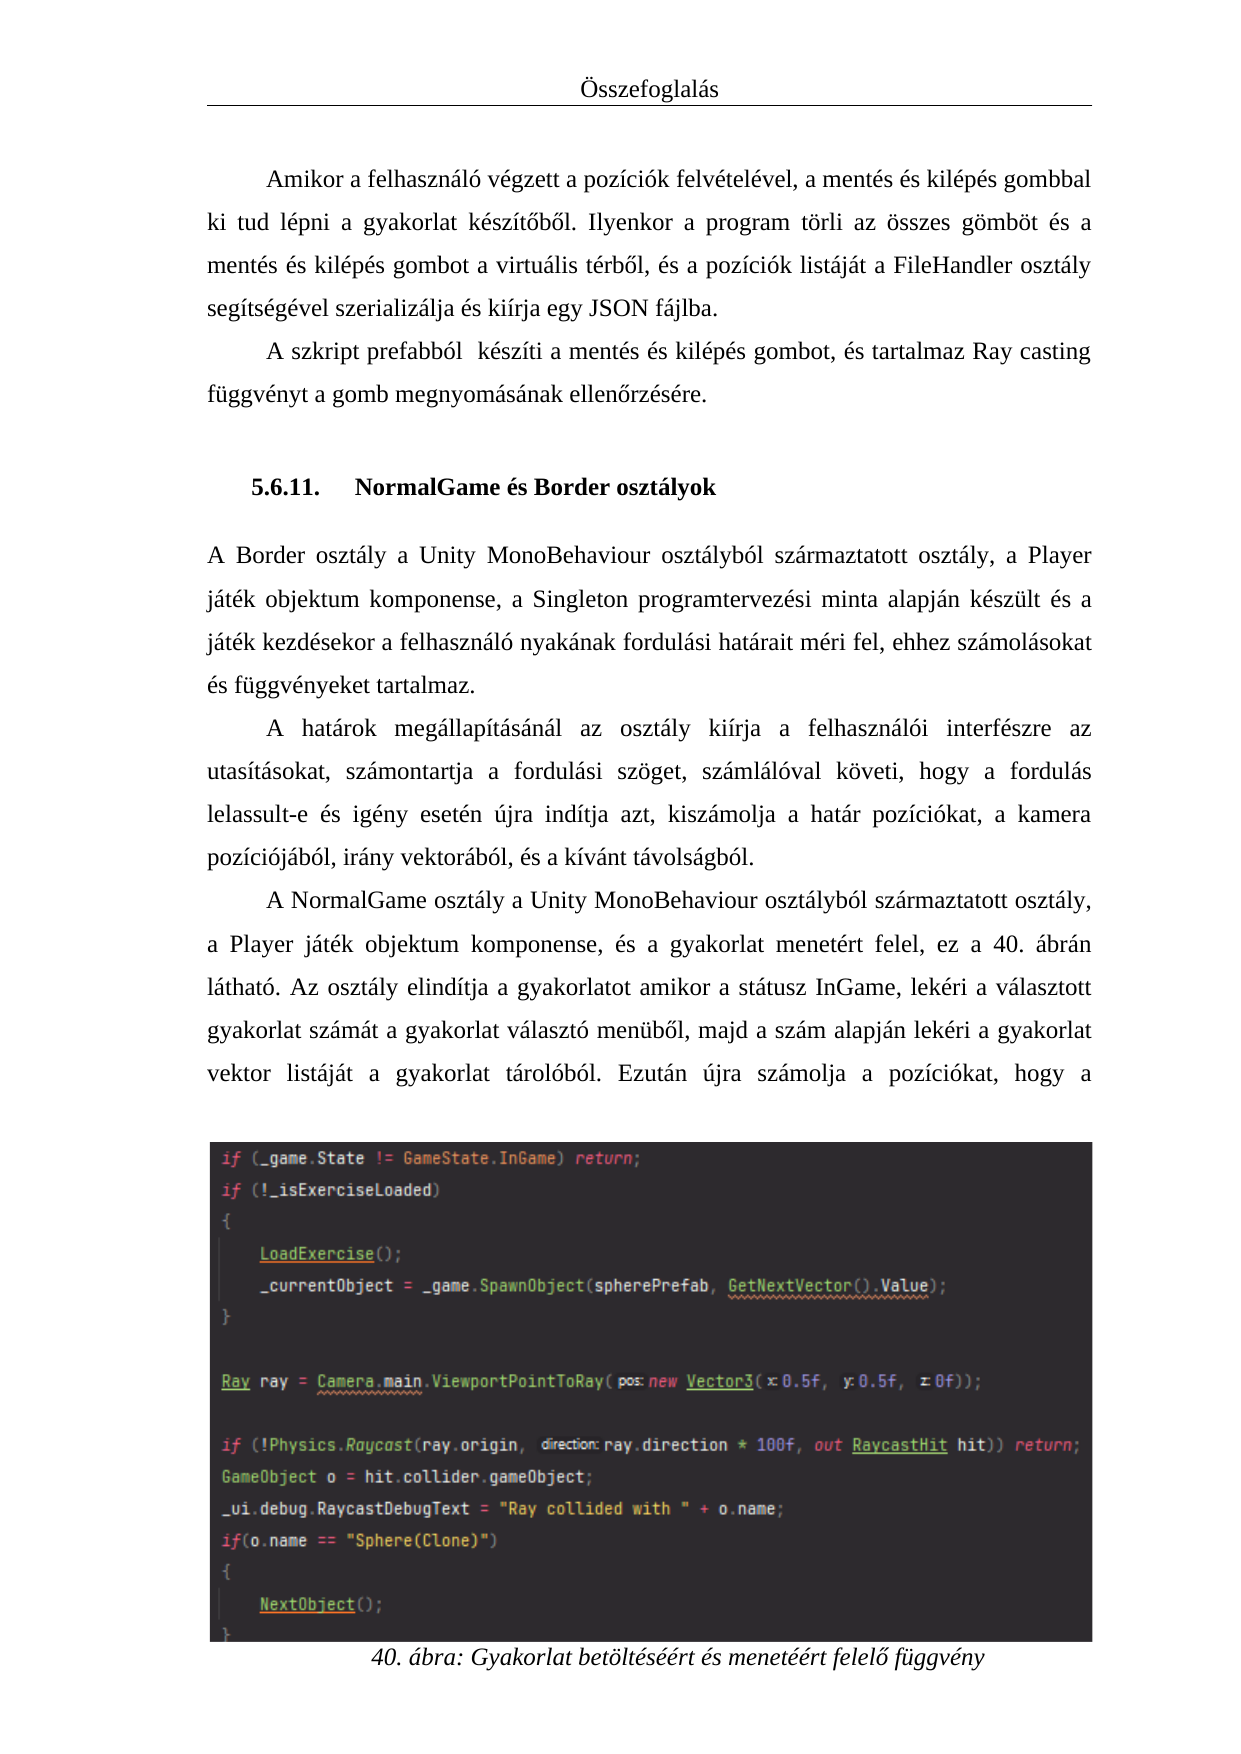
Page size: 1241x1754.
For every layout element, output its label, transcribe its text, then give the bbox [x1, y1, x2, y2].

text A Border osztály a Unity MonoBehaviour osztályból származtatott osztály, a Player játék objektum komponense, a Singleton programtervezési minta alapján készült és a játék kezdésekor a felhasználó nyakának fordulási határait méri fel, ehhez számolásokat és függvényeket tartalmaz. [207, 541, 1092, 699]
text Amikor a felhasználó végzett a pozíciók felvételével, a mentés és kilépés gombbal ki tud lépni a gyakorlat készítőből. Ilyenkor a program törli az összes gömböt és a mentés és kilépés gombot a virtuális térből, és a pozíciók listáját a FileHandler osztály segítségével szerializálja és kiírja egy JSON fájlba. [207, 164, 1092, 322]
text A szkript prefabból készíti a mentés és kilépés gombot, és tartalmaz Ray casting függvényt a gomb megnyomásának ellenőrzésére. [207, 336, 1092, 408]
text A NormalGame osztály a Unity MonoBehaviour osztályból származtatott osztály, a Player játék objektum komponense, és a gyakorlat menetért felel, ez a 40. ábrán látható. Az osztály elindítja a gyakorlatot amikor a státusz InGame, lekéri a választott gyakorlat számát a gyakorlat választó menüből, majd a szám alapján lekéri a gyakorlat vektor listáját a gyakorlat tárolóból. Ezután újra számolja a pozíciókat, hogy a felhasználó nyakfordulás szög határain belül legyenek, végül egymás után megjeleníti őket. [207, 886, 1092, 1087]
text A határok megállapításánál az osztály kiírja a felhasználói interfészre az utasításokat, számontartja a fordulási szöget, számlálóval követi, hogy a fordulás lelassult-e és igény esetén újra indítja azt, kiszámolja a határ pozíciókat, a kamera pozíciójából, irány vektorából, és a kívánt távolságból. [207, 713, 1092, 871]
picture [209, 1142, 1093, 1641]
subtitle NormalGame és Border osztályok [251, 472, 1092, 501]
